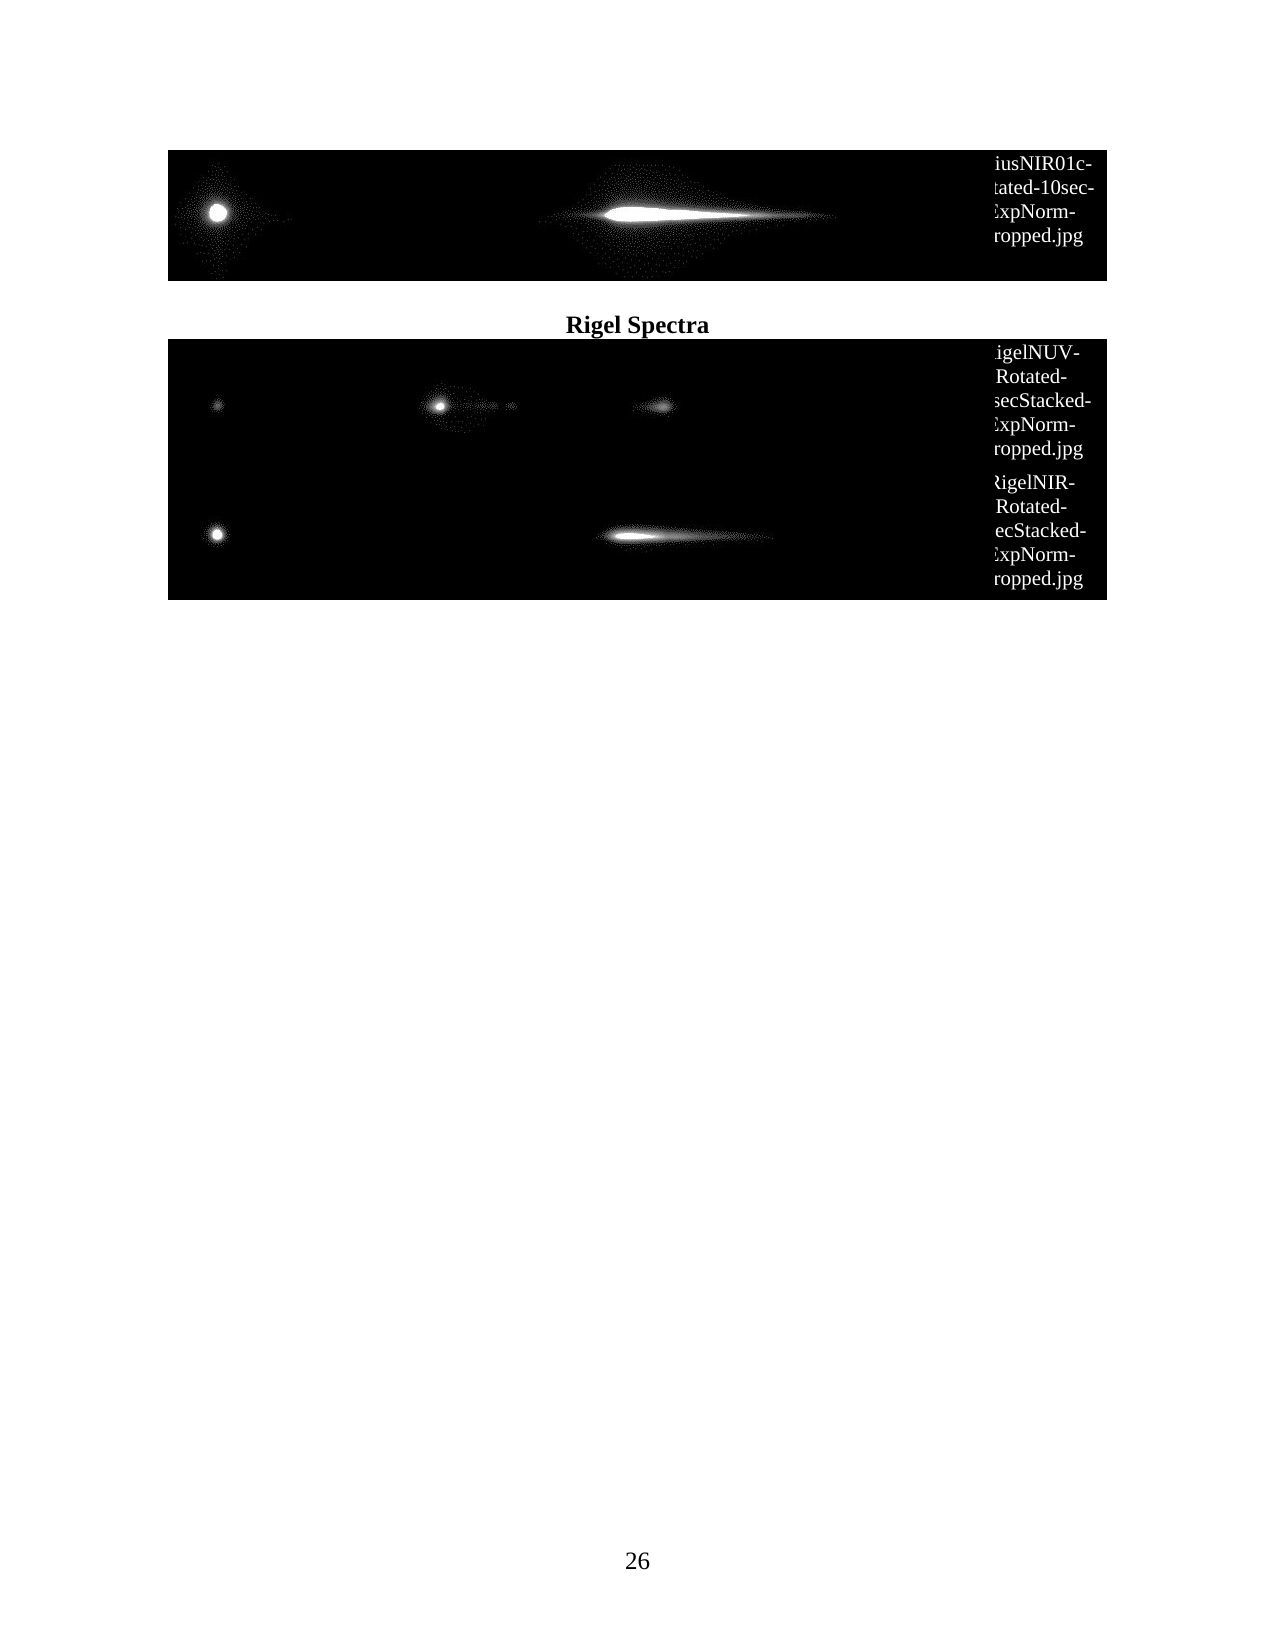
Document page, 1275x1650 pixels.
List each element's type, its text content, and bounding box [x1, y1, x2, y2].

picture [169, 150, 995, 280]
table_header RigelNUV-Rotated-36secStacked-ExpNorm-Cropped.jpg [995, 340, 1106, 469]
text Rigel Spectra [150, 310, 1125, 339]
picture [169, 339, 995, 599]
table_cell RigelNIR-Rotated-7secStacked-ExpNorm-Cropped.jpg [995, 470, 1106, 599]
table_cell SiriusNIR01c-Rotated-10sec-ExpNorm-Cropped.jpg [995, 151, 1106, 280]
